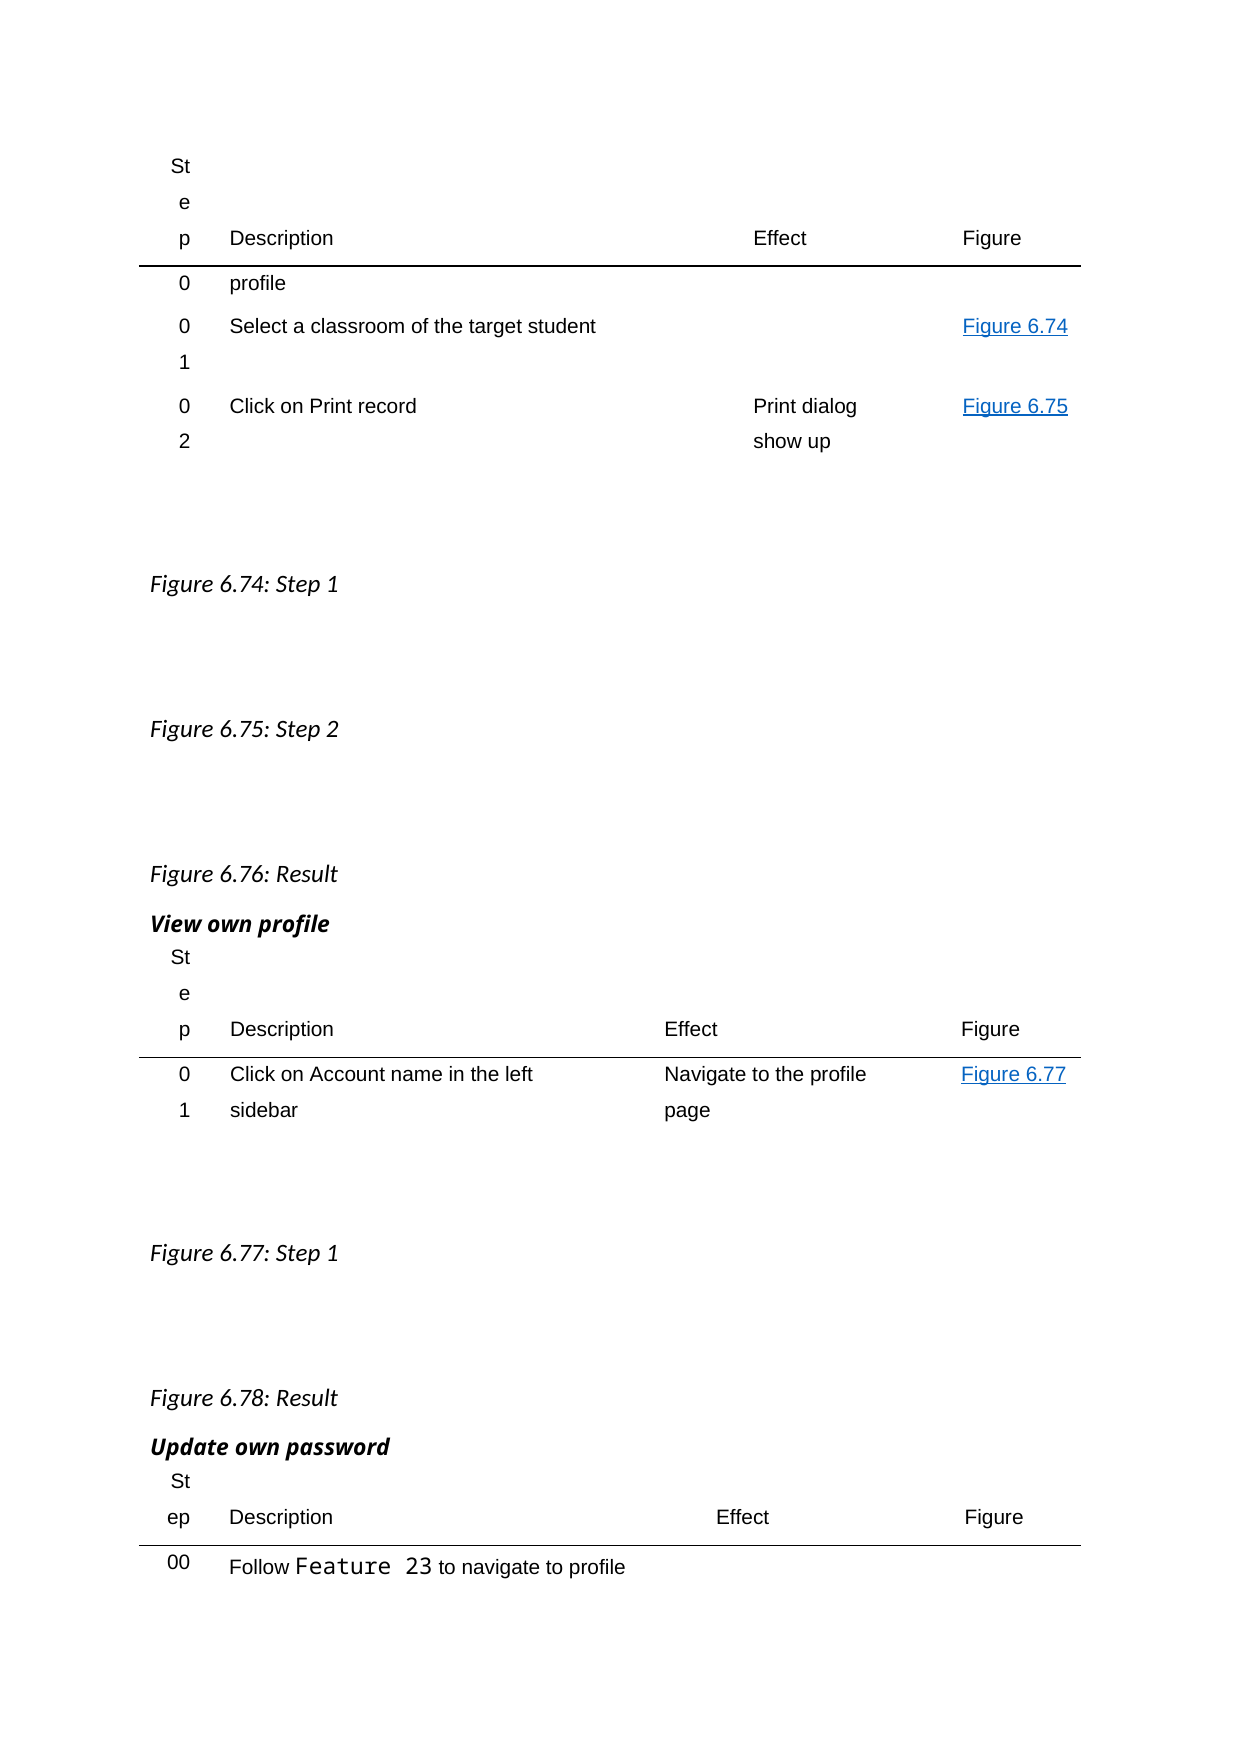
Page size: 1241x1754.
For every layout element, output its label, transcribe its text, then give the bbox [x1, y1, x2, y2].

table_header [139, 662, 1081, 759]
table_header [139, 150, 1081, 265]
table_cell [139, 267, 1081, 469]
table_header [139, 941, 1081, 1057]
subtitle Update own password [150, 1431, 1093, 1463]
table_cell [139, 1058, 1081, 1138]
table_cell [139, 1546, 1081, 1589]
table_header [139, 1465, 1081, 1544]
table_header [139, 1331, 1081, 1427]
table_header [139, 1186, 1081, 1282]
subtitle View own profile [150, 908, 1093, 939]
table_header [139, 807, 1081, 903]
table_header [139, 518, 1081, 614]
